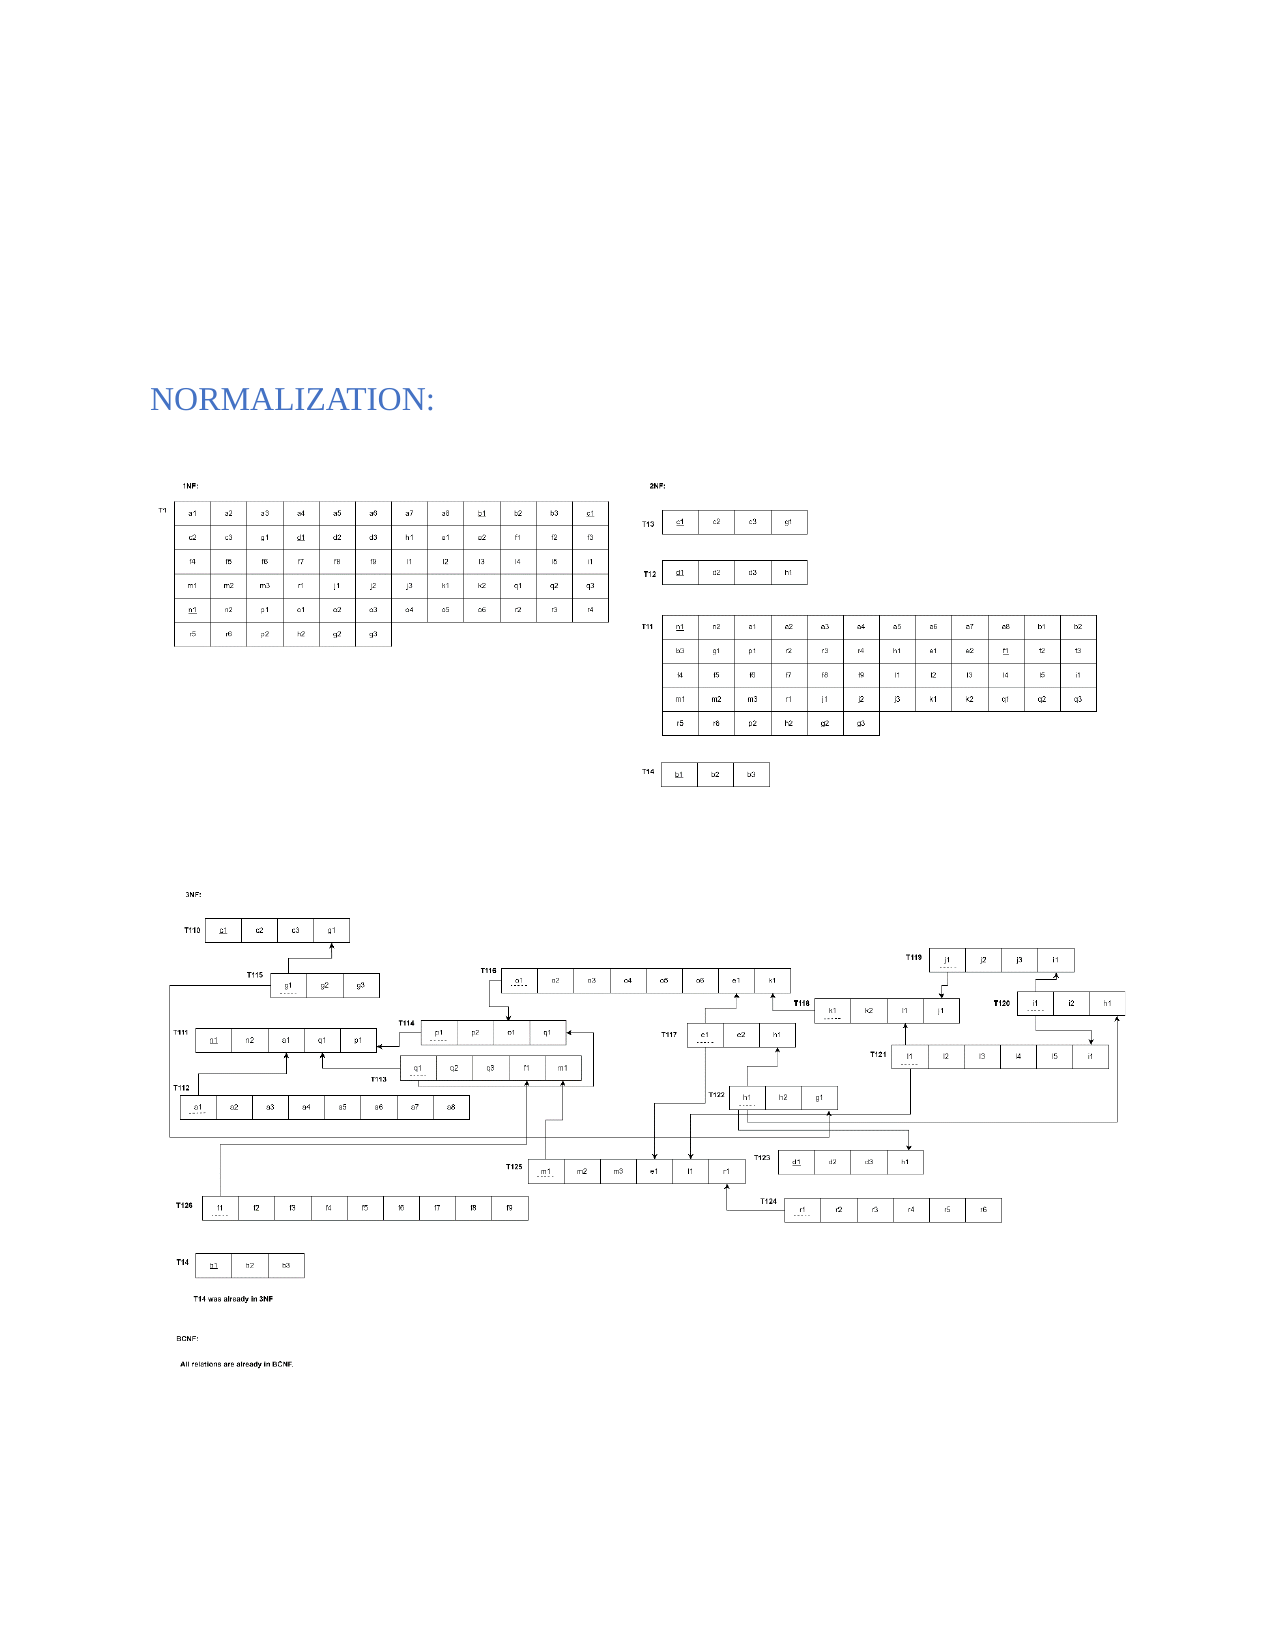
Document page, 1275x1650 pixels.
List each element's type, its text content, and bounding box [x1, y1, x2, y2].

subtitle NORMALIZATION: [150, 379, 1125, 418]
picture [150, 479, 1125, 1373]
